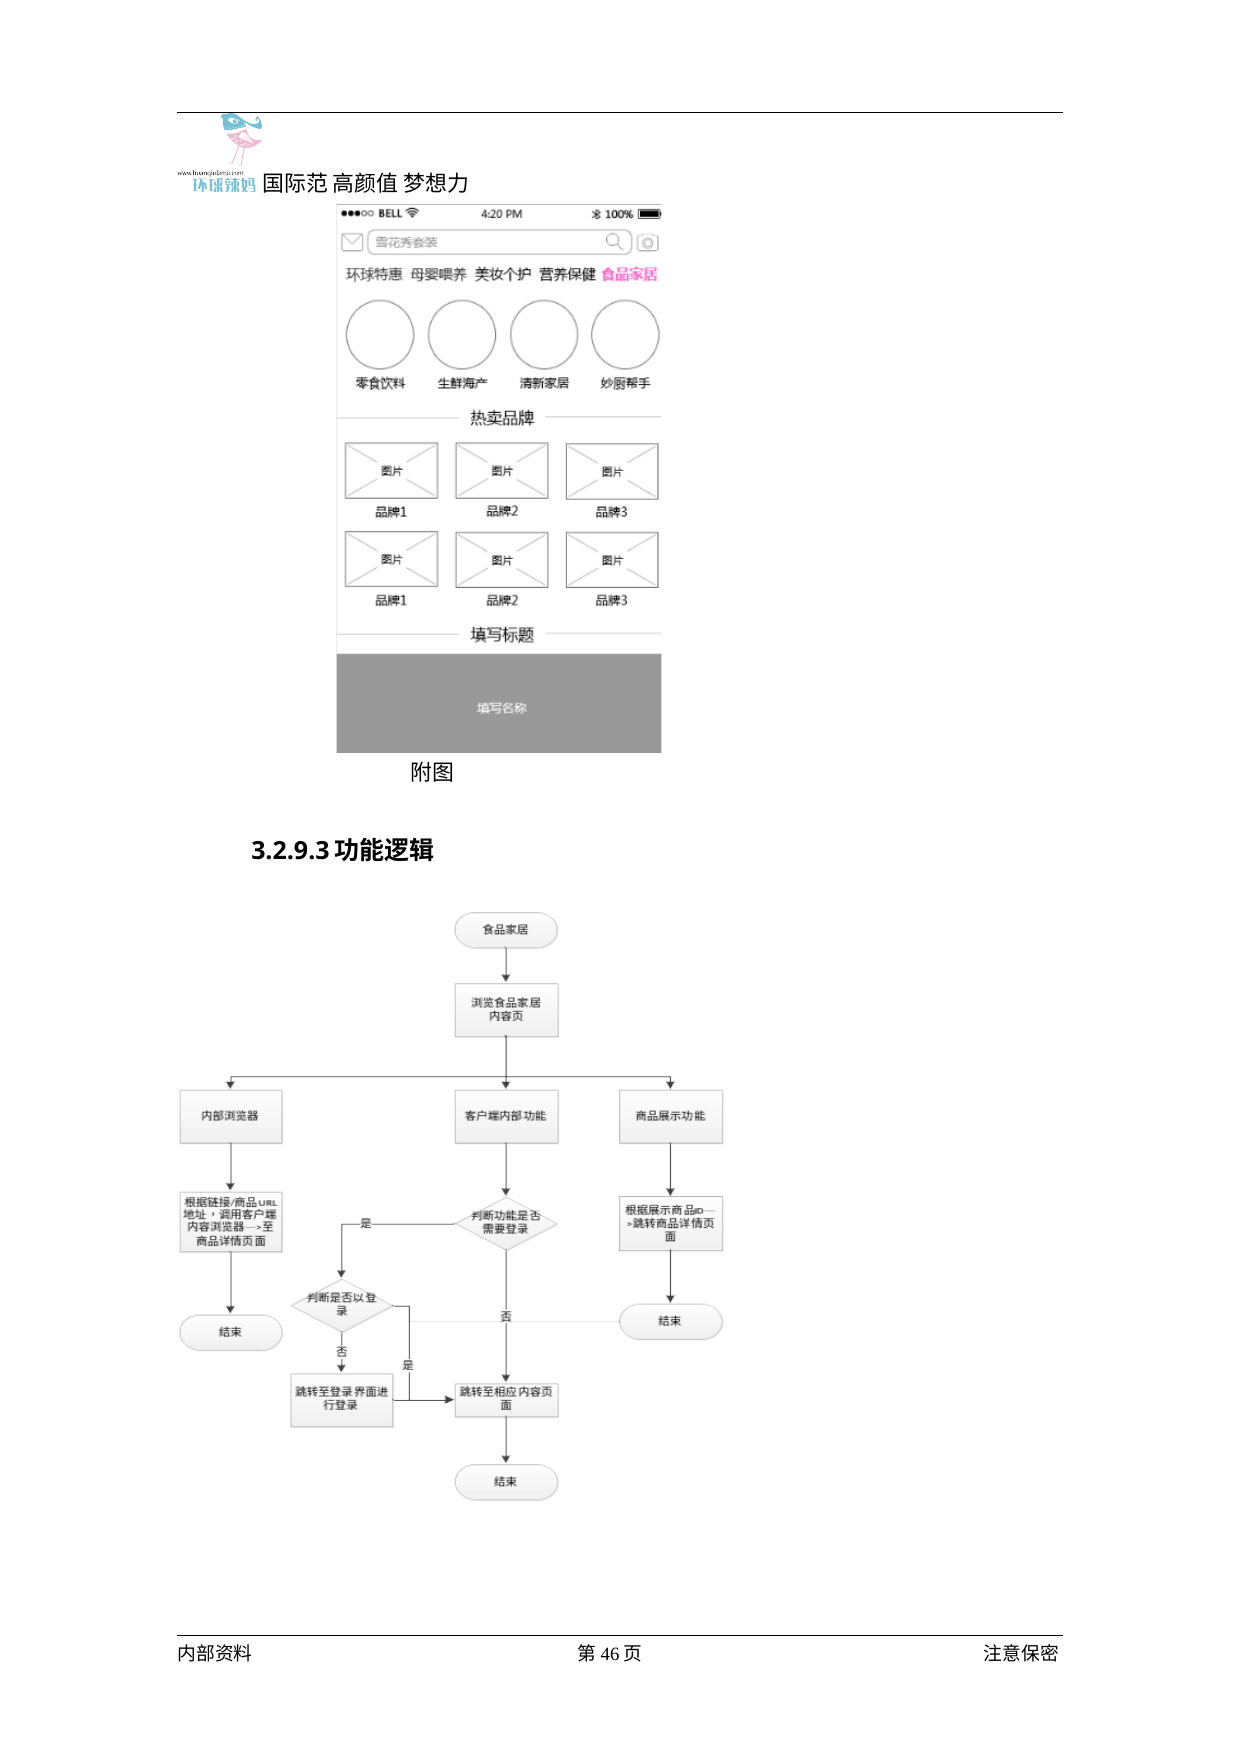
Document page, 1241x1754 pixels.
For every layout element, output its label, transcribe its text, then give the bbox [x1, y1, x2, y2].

text 附图 [177, 755, 1063, 787]
picture [336, 204, 662, 753]
picture [177, 113, 262, 192]
subtitle 3.2.9.3功能逻辑 [251, 816, 1063, 881]
